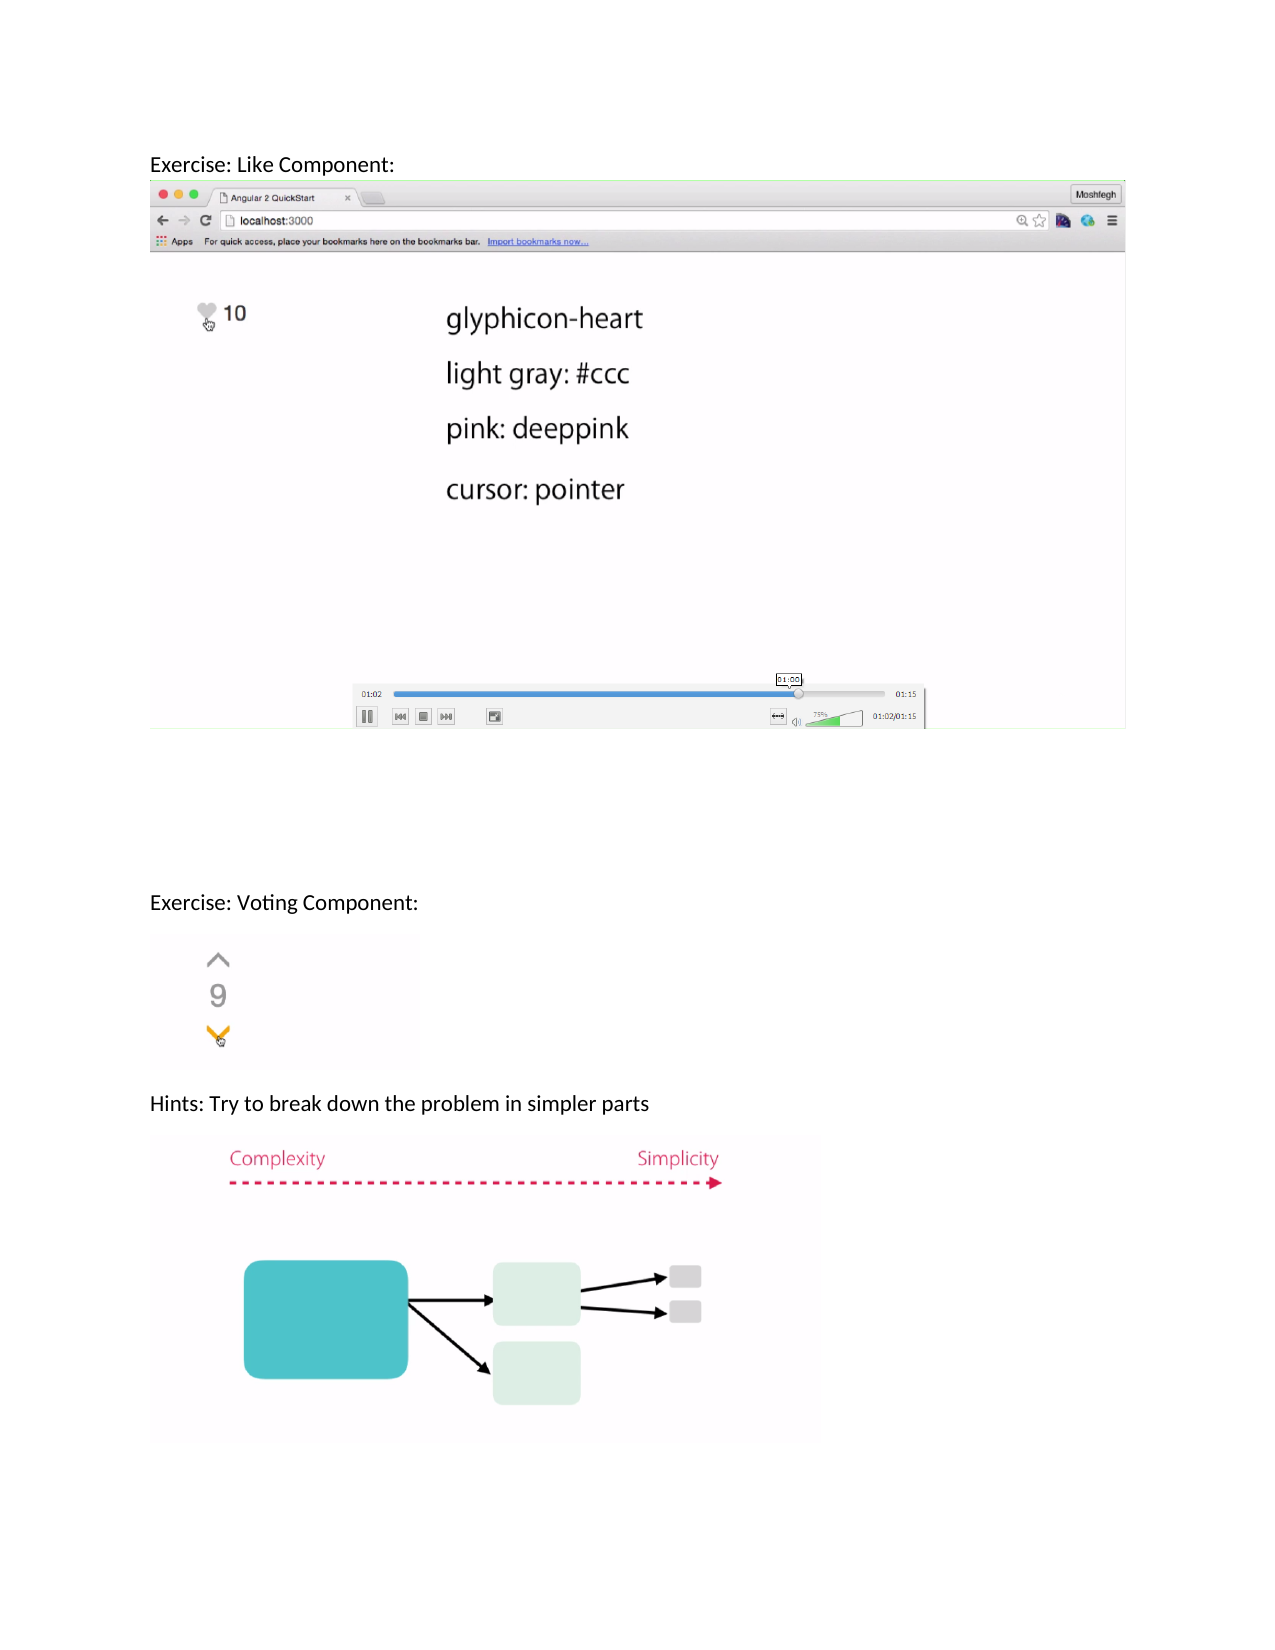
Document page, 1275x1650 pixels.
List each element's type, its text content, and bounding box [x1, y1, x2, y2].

picture [150, 180, 1125, 729]
text Exercise: Like Component: [150, 150, 1125, 180]
text Exercise: Voting Component: [150, 888, 1125, 916]
picture [150, 934, 421, 1070]
picture [150, 1135, 821, 1443]
text Hints: Try to break down the problem in simpler parts [150, 1089, 1125, 1117]
